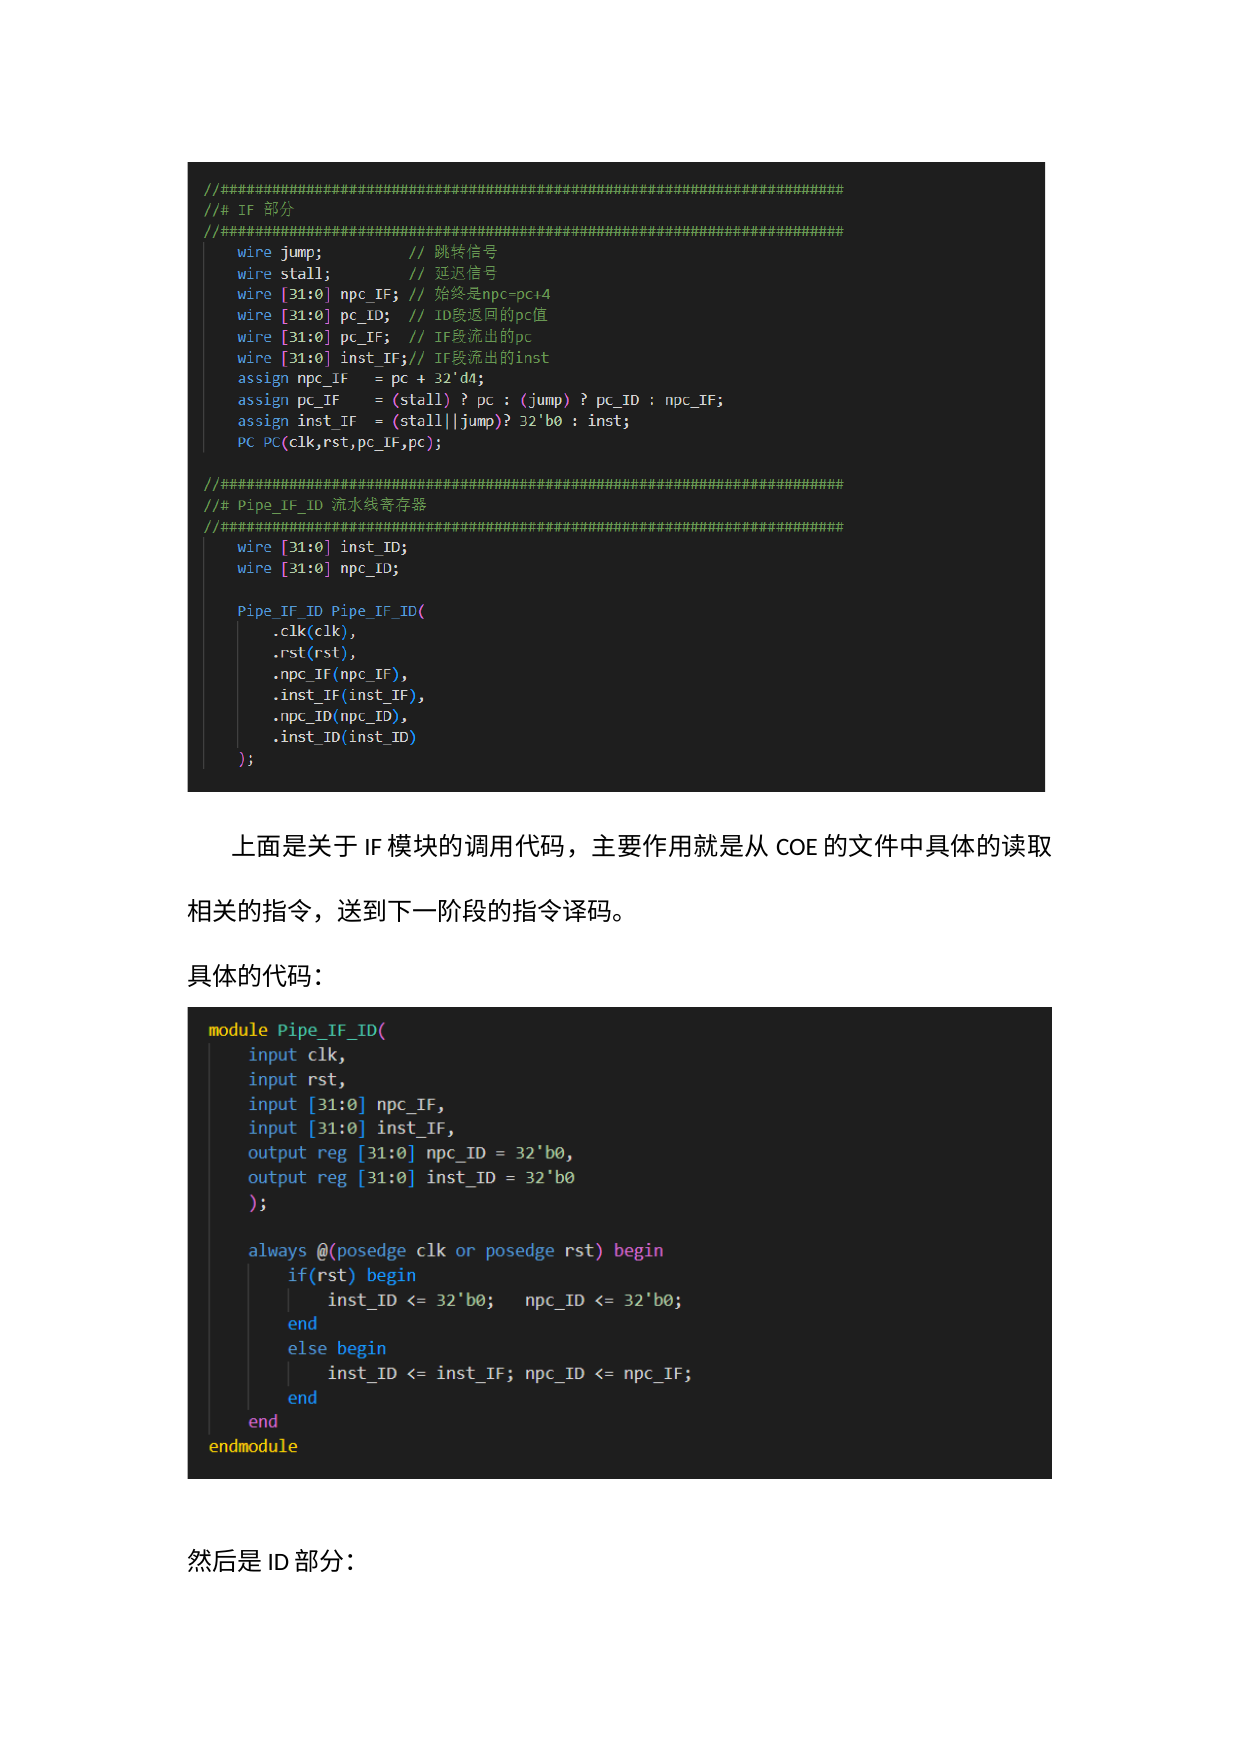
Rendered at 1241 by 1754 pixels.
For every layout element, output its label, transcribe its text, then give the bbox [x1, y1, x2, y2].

list 然后是ID部分： [187, 1527, 1053, 1592]
list 具体的代码： [187, 942, 1053, 1007]
picture [187, 1007, 1052, 1479]
picture [187, 162, 1046, 792]
list 上面是关于IF模块的调用代码，主要作用就是从COE的文件中具体的读取相关的指令，送到下一阶段的指令译码。 [187, 812, 1053, 942]
